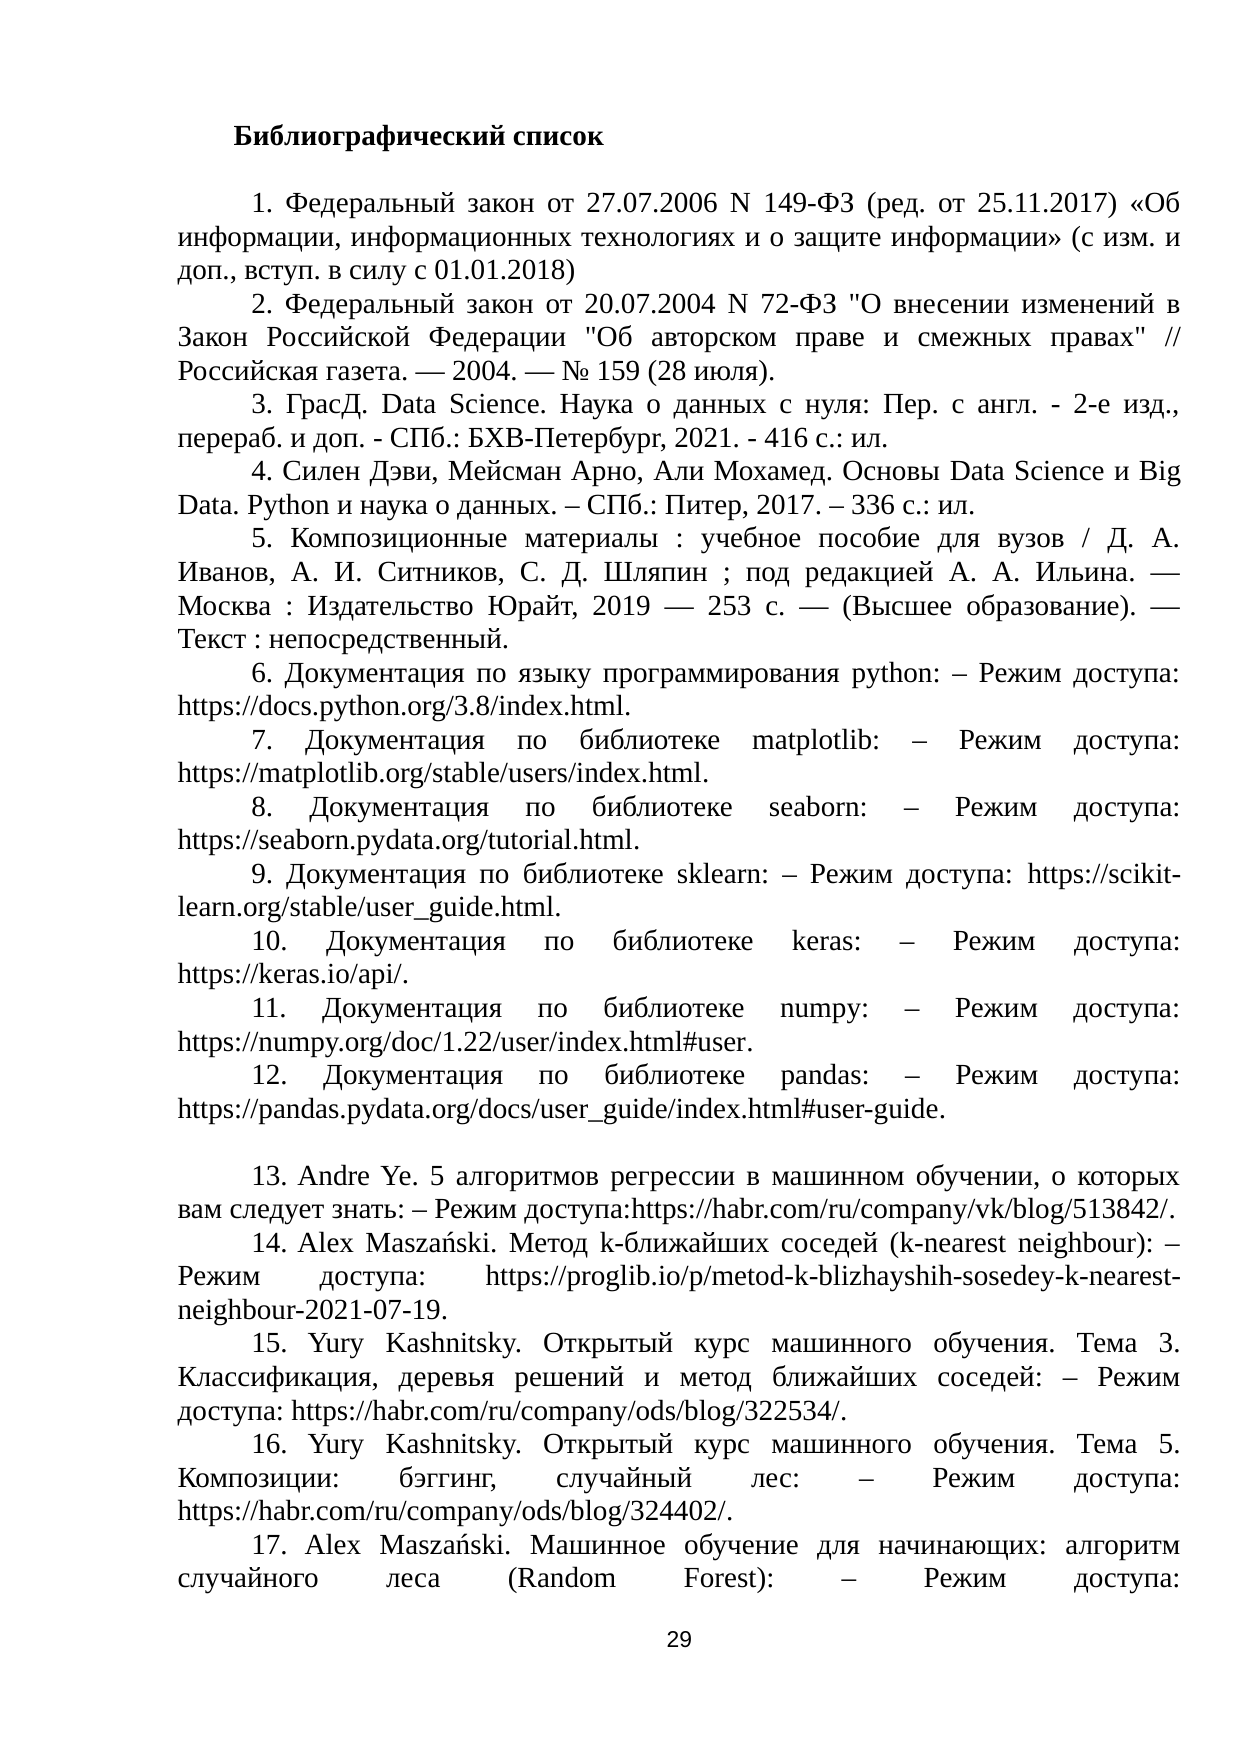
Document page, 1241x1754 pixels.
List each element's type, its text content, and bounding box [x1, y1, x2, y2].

text 7. Документация по библиотеке matplotlib: – Режим доступа: https://matplotlib.org/stable/users/index.html. [177, 722, 1181, 789]
text 11. Документация по библиотеке numpy: – Режим доступа: https://numpy.org/doc/1.22/user/index.html#user. [177, 990, 1181, 1057]
text 4. Силен Дэви, Мейсман Арно, Али Мохамед. Основы Data Science и Big Data. Python и наука о данных. – СПб.: Питер, 2017. – 336 с.: ил. [177, 453, 1181, 521]
text Библиографический список [233, 118, 1181, 152]
text 3. ГрасД. Data Science. Наука о данных с нуля: Пер. с англ. - 2-е изд., перераб. и доп. - СПб.: БХВ-Петербурr, 2021. - 416 с.: ил. [177, 386, 1181, 453]
text 9. Документация по библиотеке sklearn: – Режим доступа: https://scikit-learn.org/stable/user_guide.html. [177, 856, 1181, 923]
text 1. Федеральный закон от 27.07.2006 N 149-ФЗ (ред. от 25.11.2017) «Об информации, информационных технологиях и о защите информации» (с изм. и доп., вступ. в силу с 01.01.2018) [177, 185, 1181, 286]
text 5. Композиционные материалы : учебное пособие для вузов / Д. А. Иванов, А. И. Ситников, С. Д. Шляпин ; под редакцией А. А. Ильина. — Москва : Издательство Юрайт, 2019 — 253 с. — (Высшее образование). — Текст : непосредственный. [177, 521, 1181, 655]
text 16. Yury Kashnitsky. Открытый курс машинного обучения. Тема 5. Композиции: бэггинг, случайный лес: – Режим доступа: https://habr.com/ru/company/ods/blog/324402/. [177, 1426, 1181, 1527]
text 6. Документация по языку программирования python: – Режим доступа: https://docs.python.org/3.8/index.html. [177, 655, 1181, 722]
text 12. Документация по библиотеке pandas: – Режим доступа: https://pandas.pydata.org/docs/user_guide/index.html#user-guide. [177, 1057, 1181, 1124]
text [177, 1527, 1181, 1594]
text 13. Andre Ye. 5 алгоритмов регрессии в машинном обучении, о которых вам следует знать: – Режим доступа:https://habr.com/ru/company/vk/blog/513842/. [177, 1158, 1181, 1225]
text 10. Документация по библиотеке keras: – Режим доступа: https://keras.io/api/. [177, 923, 1181, 990]
text 15. Yury Kashnitsky. Открытый курс машинного обучения. Тема 3. Классификация, деревья решений и метод ближайших соседей: – Режим доступа: https://habr.com/ru/company/ods/blog/322534/. [177, 1326, 1181, 1426]
text 8. Документация по библиотеке seaborn: – Режим доступа: https://seaborn.pydata.org/tutorial.html. [177, 789, 1181, 856]
text 2. Федеральный закон от 20.07.2004 N 72-ФЗ "О внесении изменений в Закон Российской Федерации "Об авторском праве и смежных правах" // Российская газета. — 2004. — № 159 (28 июля). [177, 286, 1181, 386]
text 14. Alex Maszański. Метод k-ближайших соседей (k-nearest neighbour): – Режим доступа: https://proglib.io/p/metod-k-blizhayshih-sosedey-k-nearest-neighbour-2021-07-19. [177, 1225, 1181, 1326]
